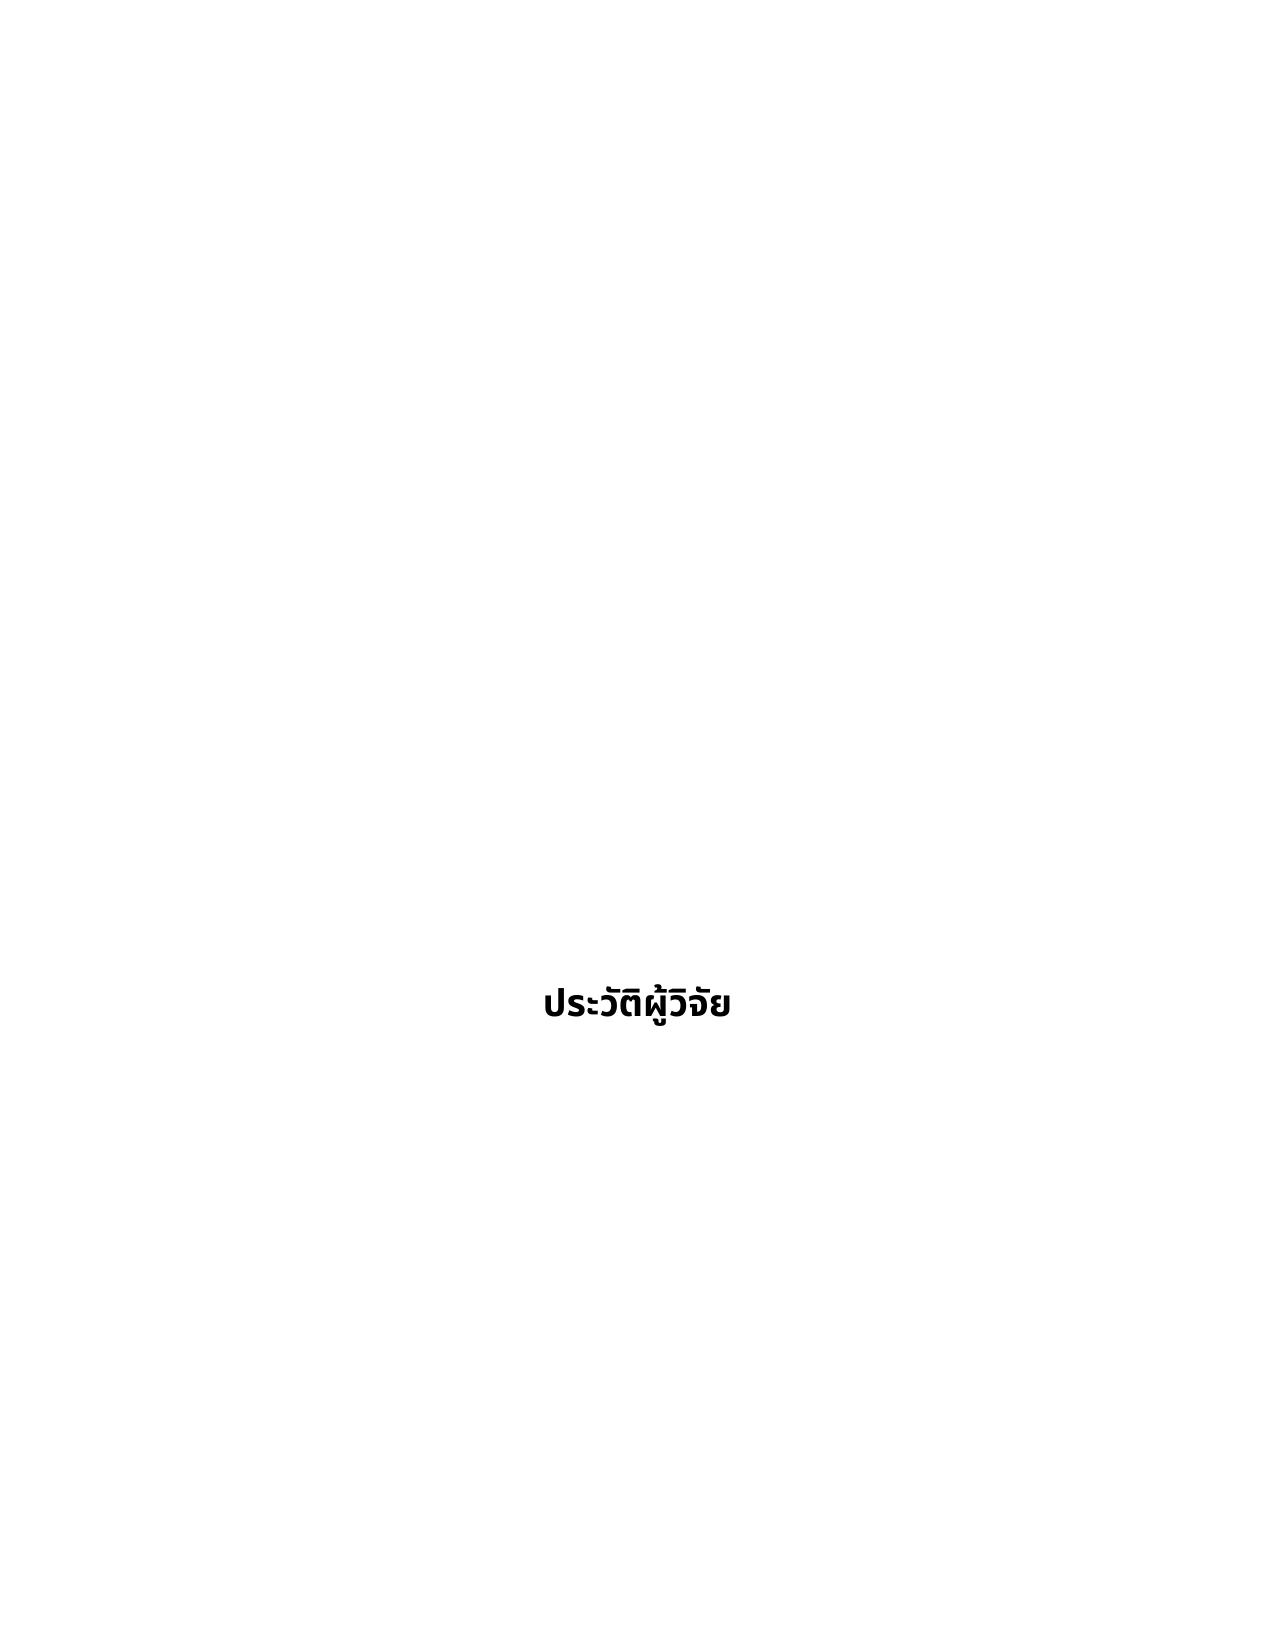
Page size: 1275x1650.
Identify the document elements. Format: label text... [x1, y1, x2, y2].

text ประวัติผู้วิจัย [150, 977, 1125, 1033]
